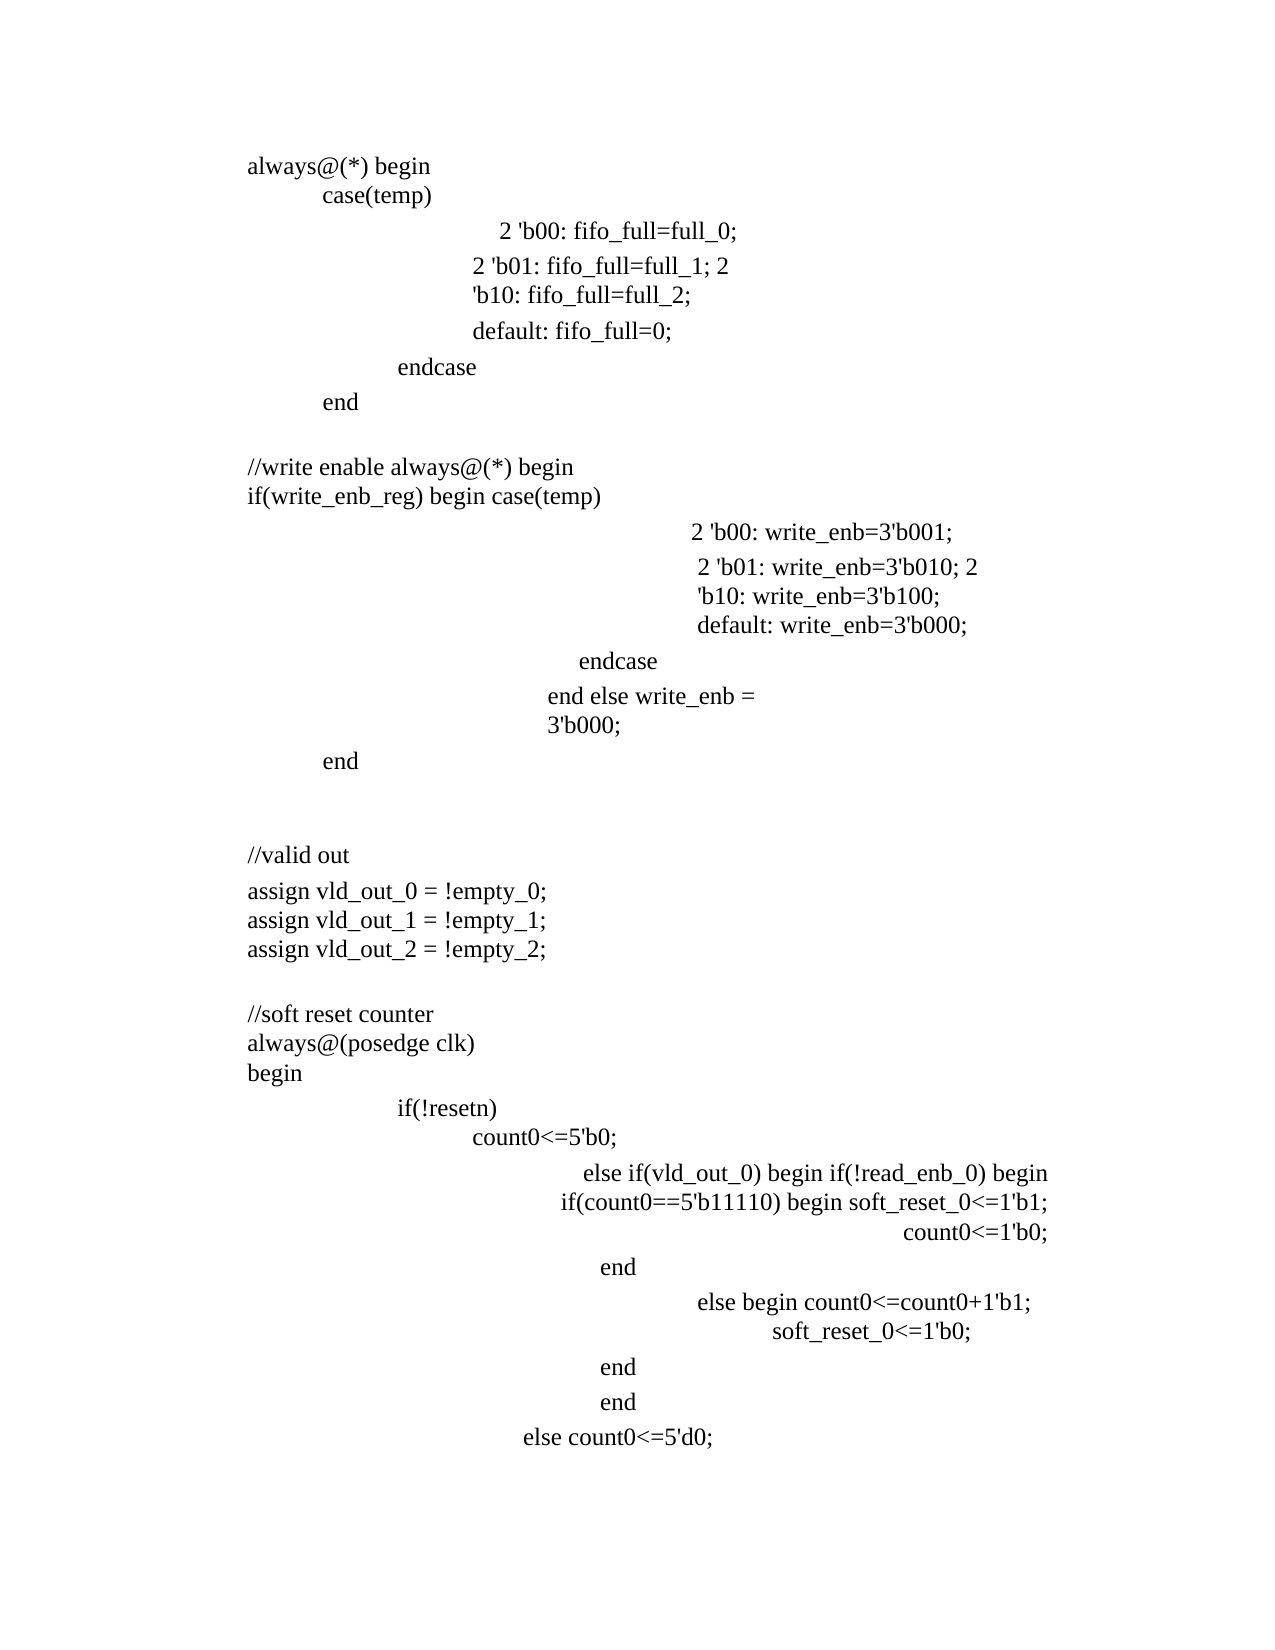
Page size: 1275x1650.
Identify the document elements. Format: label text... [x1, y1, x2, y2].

text end [322, 387, 1137, 416]
text //valid out [247, 840, 1137, 869]
text 2 'b00: write_enb=3'b001; [395, 517, 953, 546]
text end [97, 1352, 1139, 1380]
text default: fifo_full=0; [472, 316, 1137, 345]
text else begin count0<=count0+1'b1; soft_reset_0<=1'b0; [697, 1287, 1074, 1345]
text endcase [397, 352, 1137, 380]
text assign vld_out_0 = !empty_0; assign vld_out_1 = !empty_1; assign vld_out_2 = !empty_2; [247, 876, 609, 963]
text //write enable always@(*) begin if(write_enb_reg) begin case(temp) [247, 452, 732, 510]
text 2 'b00: fifo_full=full_0; [97, 216, 1139, 245]
text //soft reset counter always@(posedge clk) begin [247, 999, 530, 1086]
text always@(*) begin case(temp) [247, 151, 507, 209]
text end [97, 1387, 1139, 1415]
text endcase [97, 646, 1139, 675]
text end else write_enb = 3'b000; [547, 681, 822, 739]
text end [322, 746, 1137, 774]
text else count0<=5'd0; [97, 1422, 1139, 1450]
text else if(vld_out_0) begin if(!read_enb_0) begin if(count0==5'b11110) begin soft_reset_0<=1'b1; count0<=1'b0; [395, 1158, 1048, 1245]
text 2 'b01: fifo_full=full_1; 2 'b10: fifo_full=full_2; [472, 251, 765, 309]
text 2 'b01: write_enb=3'b010; 2 'b10: write_enb=3'b100; default: write_enb=3'b000; [697, 552, 1014, 639]
text end [97, 1252, 1139, 1280]
text if(!resetn) count0<=5'b0; [397, 1093, 642, 1151]
